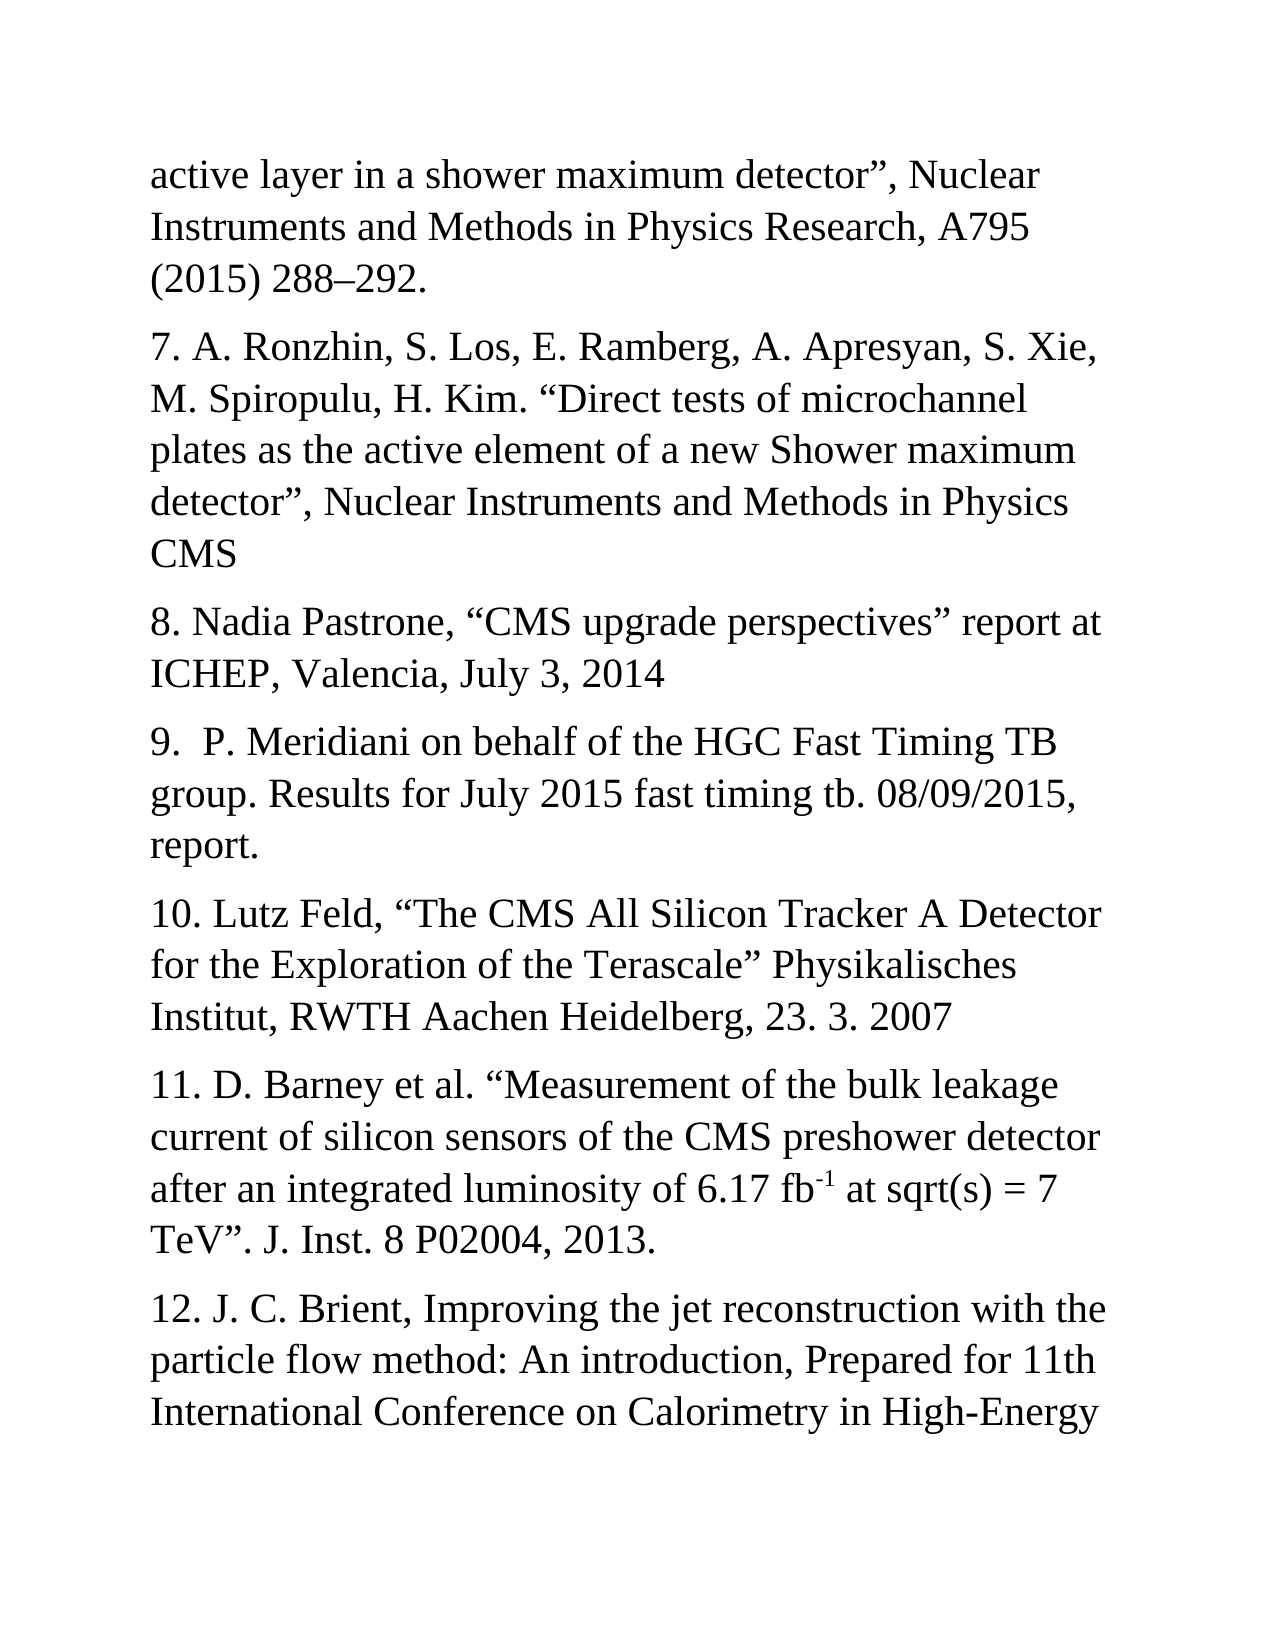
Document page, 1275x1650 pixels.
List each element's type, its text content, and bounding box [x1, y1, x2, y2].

text 9. P. Meridiani on behalf of the HGC Fast Timing TB group. Results for July 2015 fast timing tb. 08/09/2015, report. [150, 717, 1125, 868]
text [150, 1283, 1125, 1434]
text 11. D. Barney et al. “Measurement of the bulk leakage current of silicon sensors of the CMS preshower detector after an integrated luminosity of 6.17 fb-1 at sqrt(s) = 7 TeV”. J. Inst. 8 P02004, 2013. [150, 1060, 1125, 1263]
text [150, 150, 1125, 301]
text 10. Lutz Feld, “The CMS All Silicon Tracker A Detector for the Exploration of the Terascale” Physikalisches Institut, RWTH Aachen Heidelberg, 23. 3. 2007 [150, 888, 1125, 1039]
text 8. Nadia Pastrone, “CMS upgrade perspectives” report at ICHEP, Valencia, July 3, 2014 [150, 597, 1125, 696]
text 7. A. Ronzhin, S. Los, E. Ramberg, A. Apresyan, S. Xie, M. Spiropulu, H. Kim. “Direct tests of microchannel plates as the active element of a new Shower maximum detector”, Nuclear Instruments and Methods in Physics CMS [150, 322, 1125, 576]
